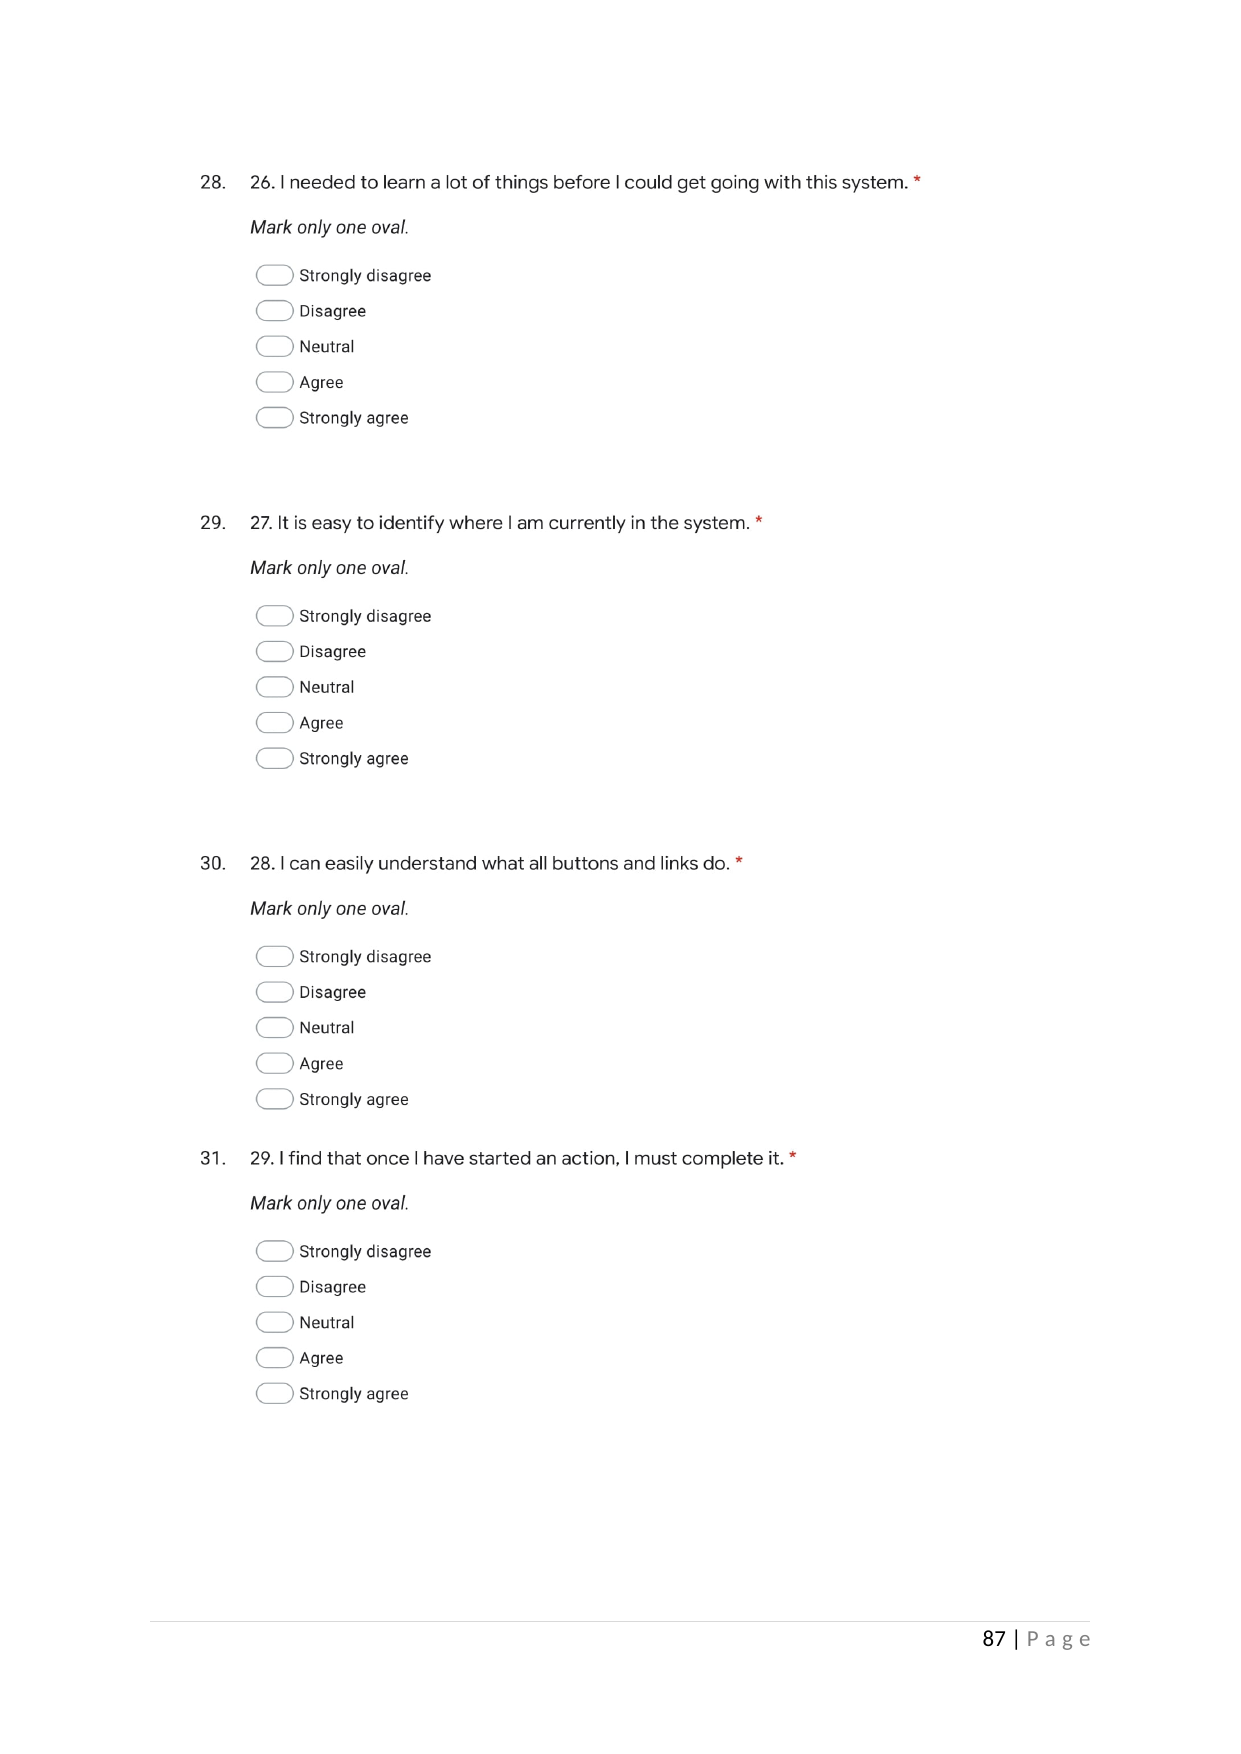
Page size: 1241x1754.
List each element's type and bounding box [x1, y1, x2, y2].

picture [150, 1125, 1091, 1415]
picture [150, 150, 1091, 1124]
